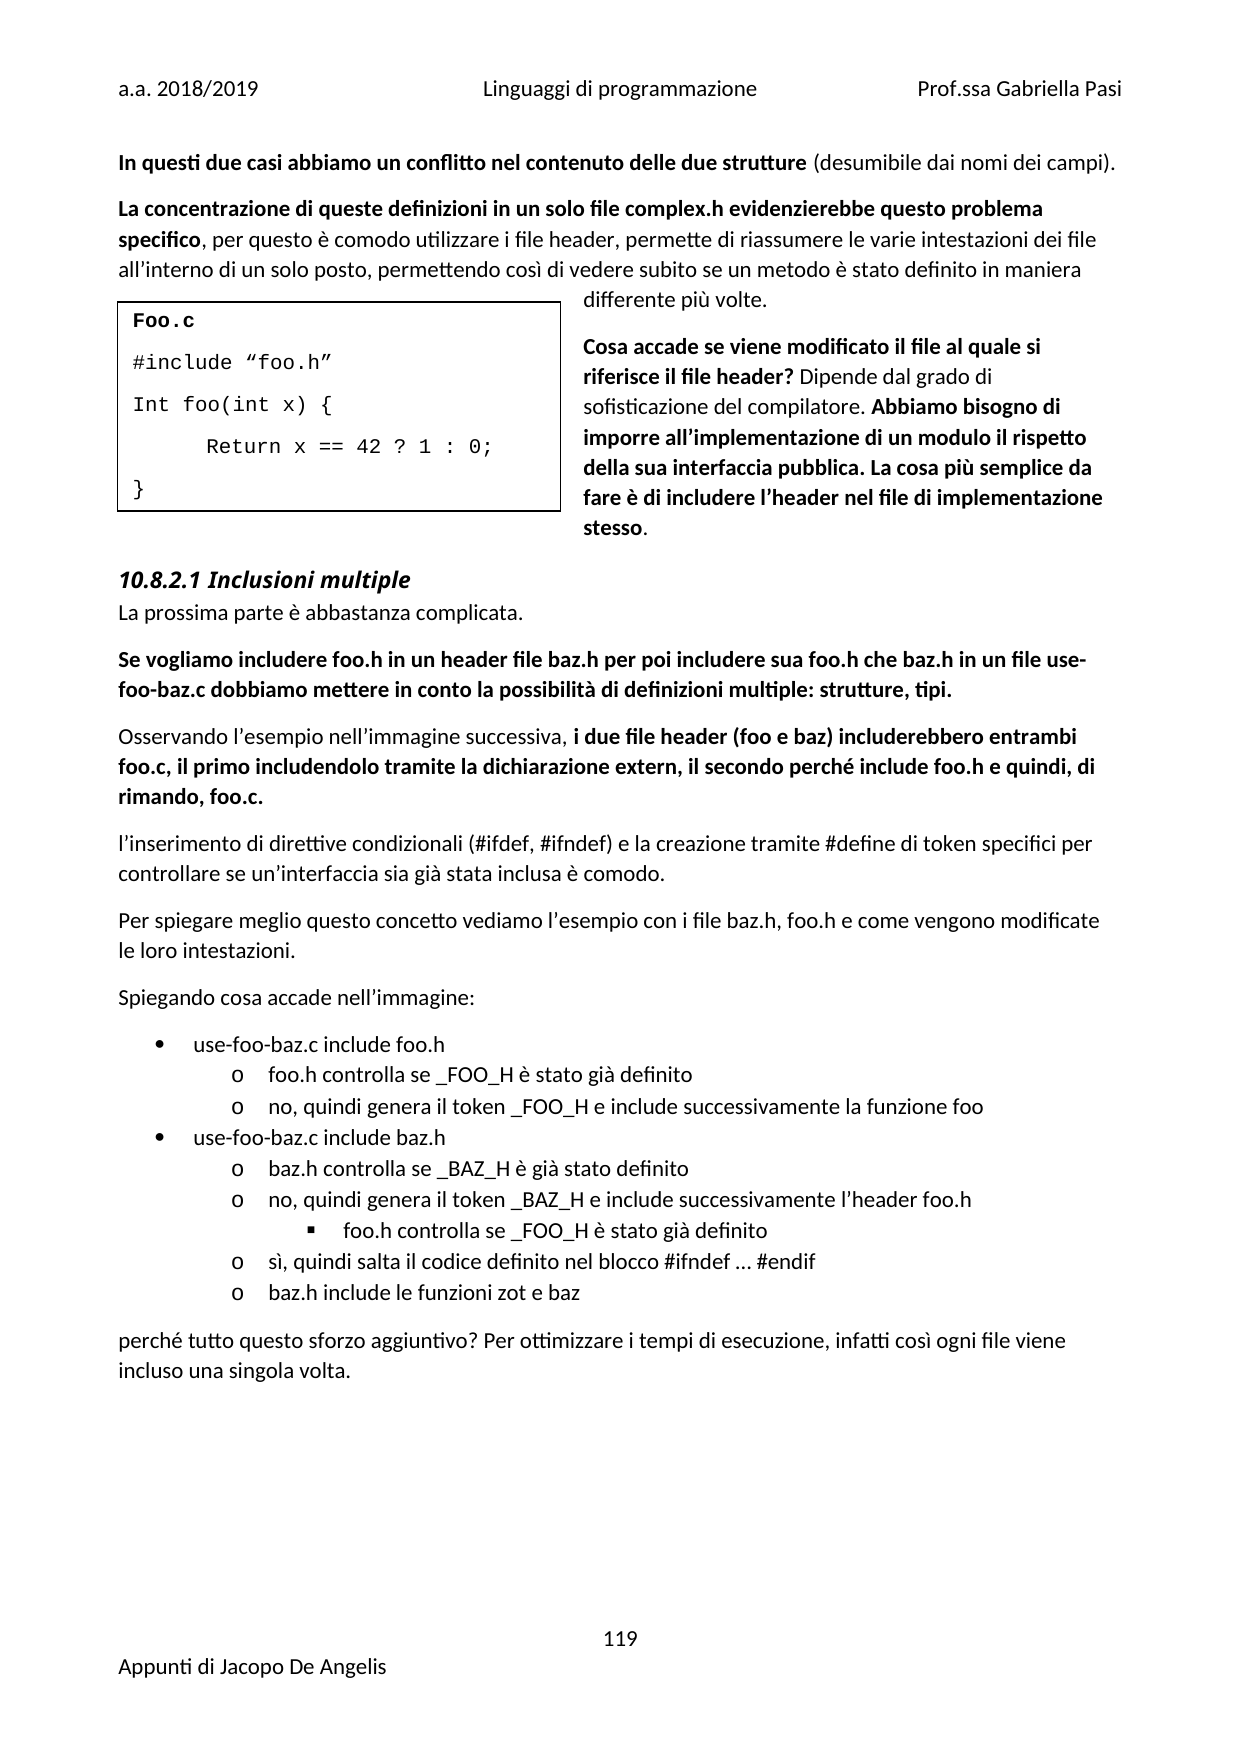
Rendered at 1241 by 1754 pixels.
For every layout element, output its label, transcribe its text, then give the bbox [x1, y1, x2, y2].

list use-foo-baz.c include foo.h [156, 1030, 1122, 1058]
text Spiegando cosa accade nell’immagine: [118, 983, 1122, 1011]
text La concentrazione di queste definizioni in un solo file complex.h evidenzierebbe questo problema specifico, per questo è comodo utilizzare i file header, permette di riassumere le varie intestazioni dei file all’interno di un solo posto, permettendo così di vedere subito se un metodo è stato definito in maniera differente più volte. [118, 194, 1122, 313]
list use-foo-baz.c include baz.h [156, 1123, 1122, 1151]
list no, quindi genera il token _BAZ_H e include successivamente l’header foo.h [231, 1185, 1122, 1214]
text Cosa accade se viene modificato il file al quale si riferisce il file header? Dipende dal grado di sofisticazione del compilatore. Abbiamo bisogno di imporre all’implementazione di un modulo il rispetto della sua interfaccia pubblica. La cosa più semplice da fare è di includere l’header nel file di implementazione stesso. [118, 332, 1122, 541]
text Se vogliamo includere foo.h in un header file baz.h per poi includere sua foo.h che baz.h in un file use-foo-baz.c dobbiamo mettere in conto la possibilità di definizioni multiple: strutture, tipi. [118, 645, 1122, 703]
text l’inserimento di direttive condizionali (#ifdef, #ifndef) e la creazione tramite #define di token specifici per controllare se un’interfaccia sia già stata inclusa è comodo. [118, 829, 1122, 887]
subtitle Inclusioni multiple [118, 564, 1122, 596]
list baz.h controlla se _BAZ_H è già stato definito [231, 1154, 1122, 1183]
text La prossima parte è abbastanza complicata. [118, 598, 1122, 626]
list baz.h include le funzioni zot e baz [231, 1278, 1122, 1307]
text perché tutto questo sforzo aggiuntivo? Per ottimizzare i tempi di esecuzione, infatti così ogni file viene incluso una singola volta. [118, 1326, 1122, 1384]
list no, quindi genera il token _FOO_H e include successivamente la funzione foo [231, 1092, 1122, 1121]
text In questi due casi abbiamo un conflitto nel contenuto delle due strutture (desumibile dai nomi dei campi). [118, 148, 1122, 176]
list foo.h controlla se _FOO_H è stato già definito [306, 1217, 1122, 1244]
list sì, quindi salta il codice definito nel blocco #ifndef … #endif [231, 1247, 1122, 1276]
list foo.h controlla se _FOO_H è stato già definito [231, 1061, 1122, 1090]
text Osservando l’esempio nell’immagine successiva, i due file header (foo e baz) includerebbero entrambi foo.c, il primo includendolo tramite la dichiarazione extern, il secondo perché include foo.h e quindi, di rimando, foo.c. [118, 722, 1122, 810]
text Per spiegare meglio questo concetto vediamo l’esempio con i file baz.h, foo.h e come vengono modificate le loro intestazioni. [118, 906, 1122, 964]
